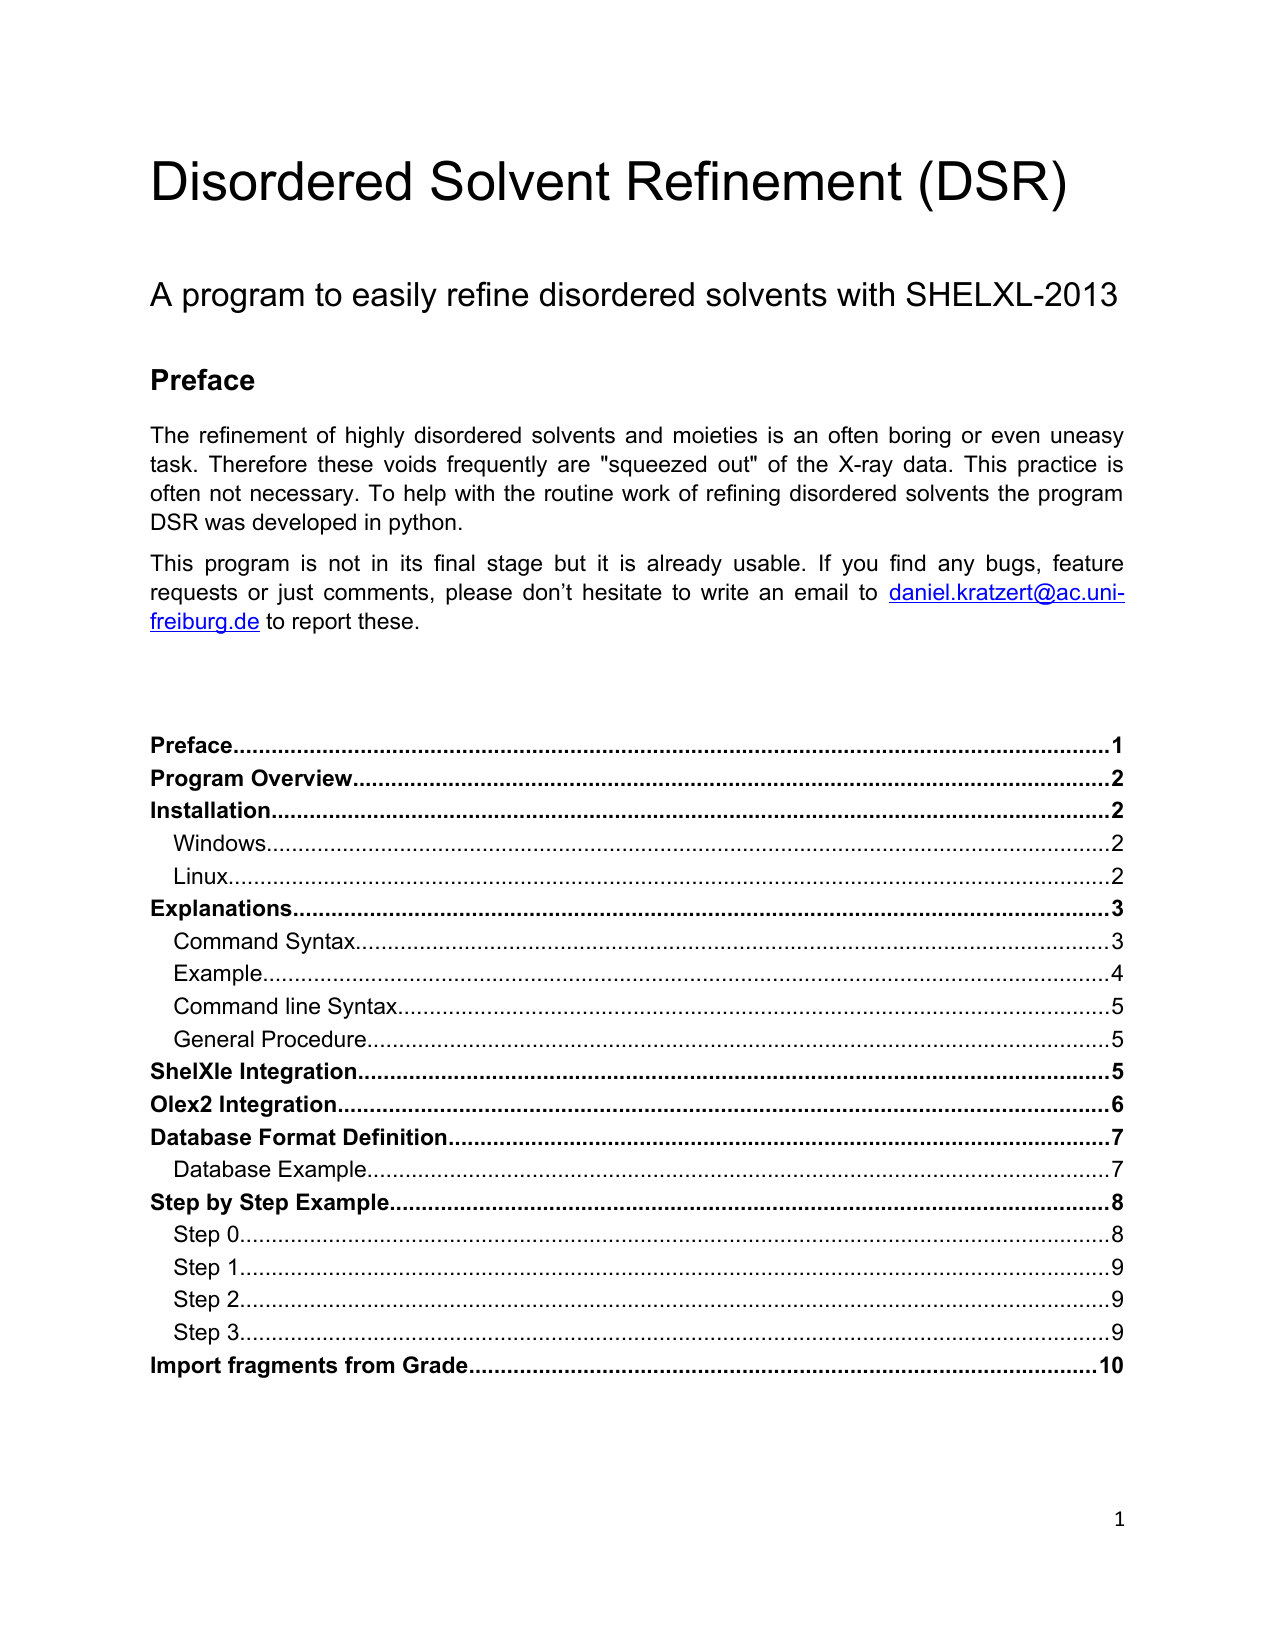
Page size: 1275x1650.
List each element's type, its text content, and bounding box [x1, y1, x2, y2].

text Program Overview 2 [150, 765, 1125, 791]
text Explanations 3 [150, 895, 1125, 922]
text Windows 2 [173, 830, 1125, 856]
text Installation 2 [150, 797, 1125, 824]
text Command Syntax 3 [173, 928, 1125, 954]
text The refinement of highly disordered solvents and moieties is an often boring or even uneasy task. Therefore these voids frequently are "squeezed out" of the X-ray data. This practice is often not necessary. To help with the routine work of refining disordered solvents the program DSR was developed in python. [150, 422, 1125, 535]
text Step 3 9 [173, 1319, 1125, 1345]
text Disordered Solvent Refinement (DSR) [150, 150, 1125, 212]
text Olex2 Integration 6 [150, 1091, 1125, 1117]
text Step 1 9 [173, 1254, 1125, 1280]
text Import fragments from Grade 10 [150, 1352, 1125, 1378]
text Preface 1 [150, 732, 1125, 758]
text Preface [150, 363, 1125, 397]
text Step 0 8 [173, 1221, 1125, 1248]
text ShelXle Integration 5 [150, 1058, 1125, 1084]
text Command line Syntax 5 [173, 993, 1125, 1019]
text A program to easily refine disordered solvents with SHELXL-2013 [150, 274, 1125, 313]
text General Procedure 5 [173, 1026, 1125, 1052]
text Database Format Definition 7 [150, 1123, 1125, 1150]
text Database Example 7 [173, 1156, 1125, 1182]
text Linux 2 [173, 863, 1125, 889]
text Step by Step Example 8 [150, 1189, 1125, 1215]
text Example 4 [173, 960, 1125, 987]
text Step 2 9 [173, 1286, 1125, 1313]
text This program is not in its final stage but it is already usable. If you find any bugs, feature requests or just comments, please don’t hesitate to write an email to daniel.kratzert@ac.uni-freiburg.de to report these. [150, 550, 1125, 634]
